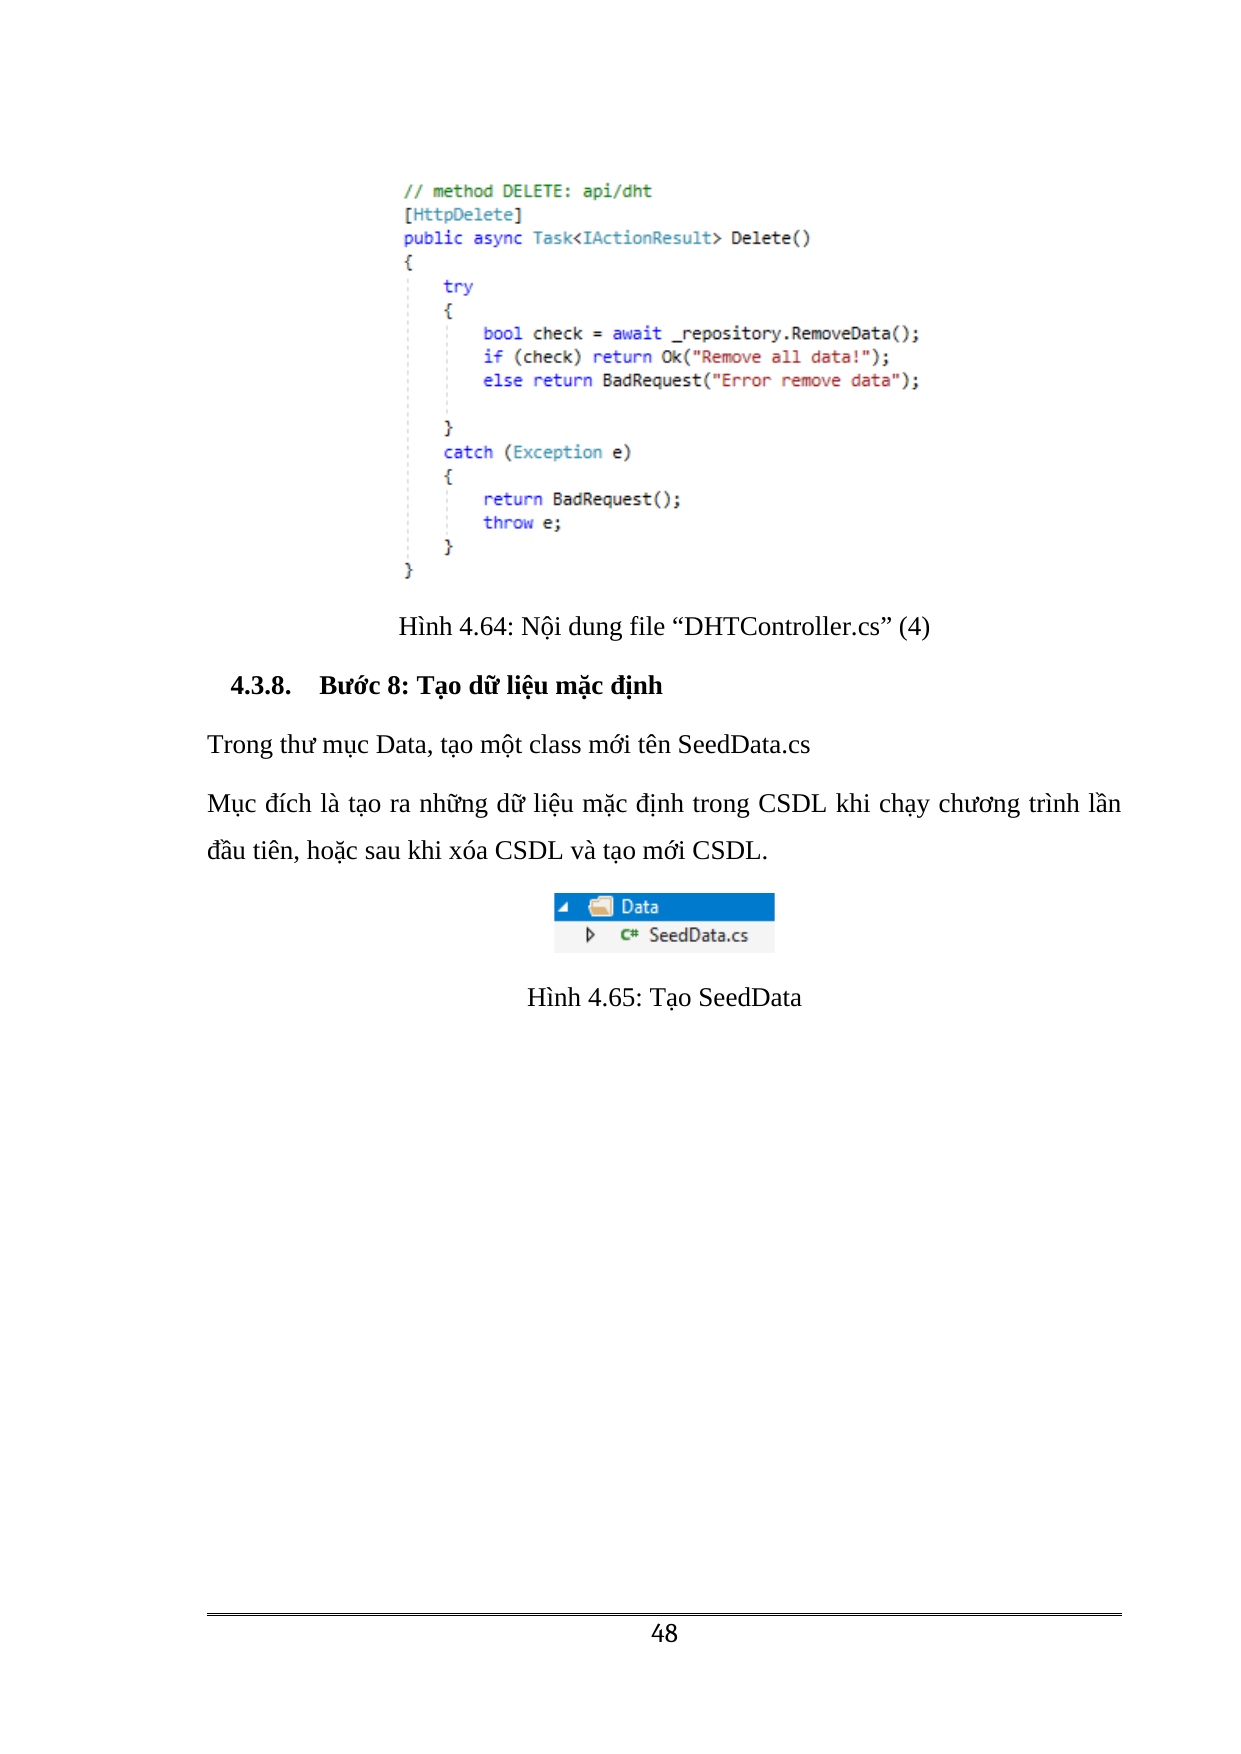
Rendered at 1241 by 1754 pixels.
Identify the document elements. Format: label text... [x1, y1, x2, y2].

text Mục đích là tạo ra những dữ liệu mặc định trong CSDL khi chạy chương trình lần đầu tiên, hoặc sau khi xóa CSDL và tạo mới CSDL. [207, 787, 1122, 865]
picture [554, 893, 775, 953]
picture [398, 177, 931, 582]
text Trong thư mục Data, tạo một class mới tên SeedData.cs [207, 728, 1122, 759]
subtitle Bước 8: Tạo dữ liệu mặc định [230, 669, 1122, 700]
